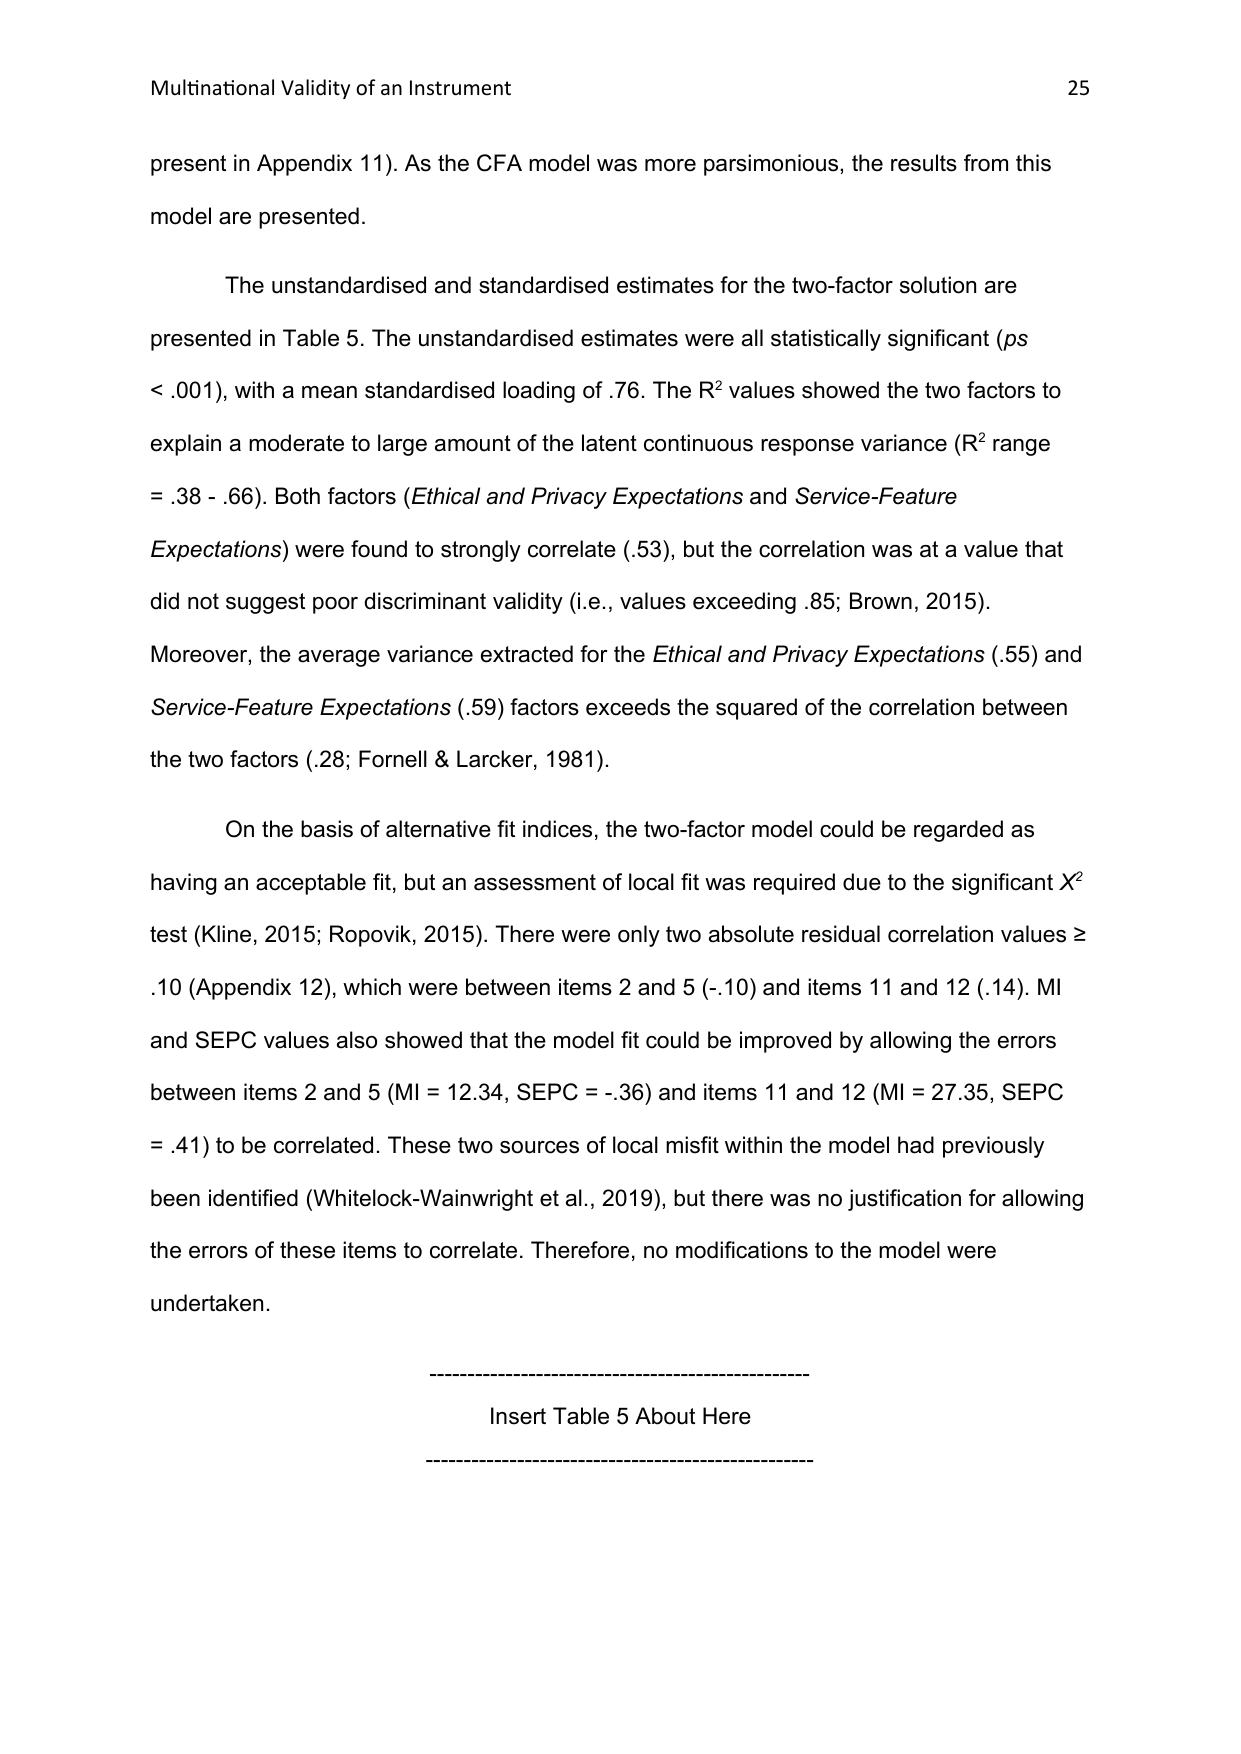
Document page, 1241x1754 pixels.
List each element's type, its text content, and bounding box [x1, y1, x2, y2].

text On the basis of alternative fit indices, the two-factor model could be regarded as having an acceptable fit, but an assessment of local fit was required due to the significant Χ2 test (Kline, 2015; Ropovik, 2015). There were only two absolute residual correlation values ≥ .10 (Appendix 12), which were between items 2 and 5 (-.10) and items 11 and 12 (.14). MI and SEPC values also showed that the model fit could be improved by allowing the errors between items 2 and 5 (MI = 12.34, SEPC = -.36) and items 11 and 12 (MI = 27.35, SEPC = .41) to be correlated. These two sources of local misfit within the model had previously been identified (Whitelock-Wainwright et al., 2019), but there was no justification for allowing the errors of these items to correlate. Therefore, no modifications to the model were undertaken. [150, 816, 1090, 1317]
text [150, 150, 1090, 229]
text Insert Table 5 About Here [150, 1403, 1090, 1429]
text --------------------------------------------------- [150, 1446, 1090, 1472]
text -------------------------------------------------- [150, 1359, 1090, 1386]
text The unstandardised and standardised estimates for the two-factor solution are presented in Table 5. The unstandardised estimates were all statistically significant (ps < .001), with a mean standardised loading of .76. The R2 values showed the two factors to explain a moderate to large amount of the latent continuous response variance (R2 range = .38 - .66). Both factors (Ethical and Privacy Expectations and Service-Feature Expectations) were found to strongly correlate (.53), but the correlation was at a value that did not suggest poor discriminant validity (i.e., values exceeding .85; Brown, 2015). Moreover, the average variance extracted for the Ethical and Privacy Expectations (.55) and Service-Feature Expectations (.59) factors exceeds the squared of the correlation between the two factors (.28; Fornell & Larcker, 1981). [150, 272, 1090, 773]
